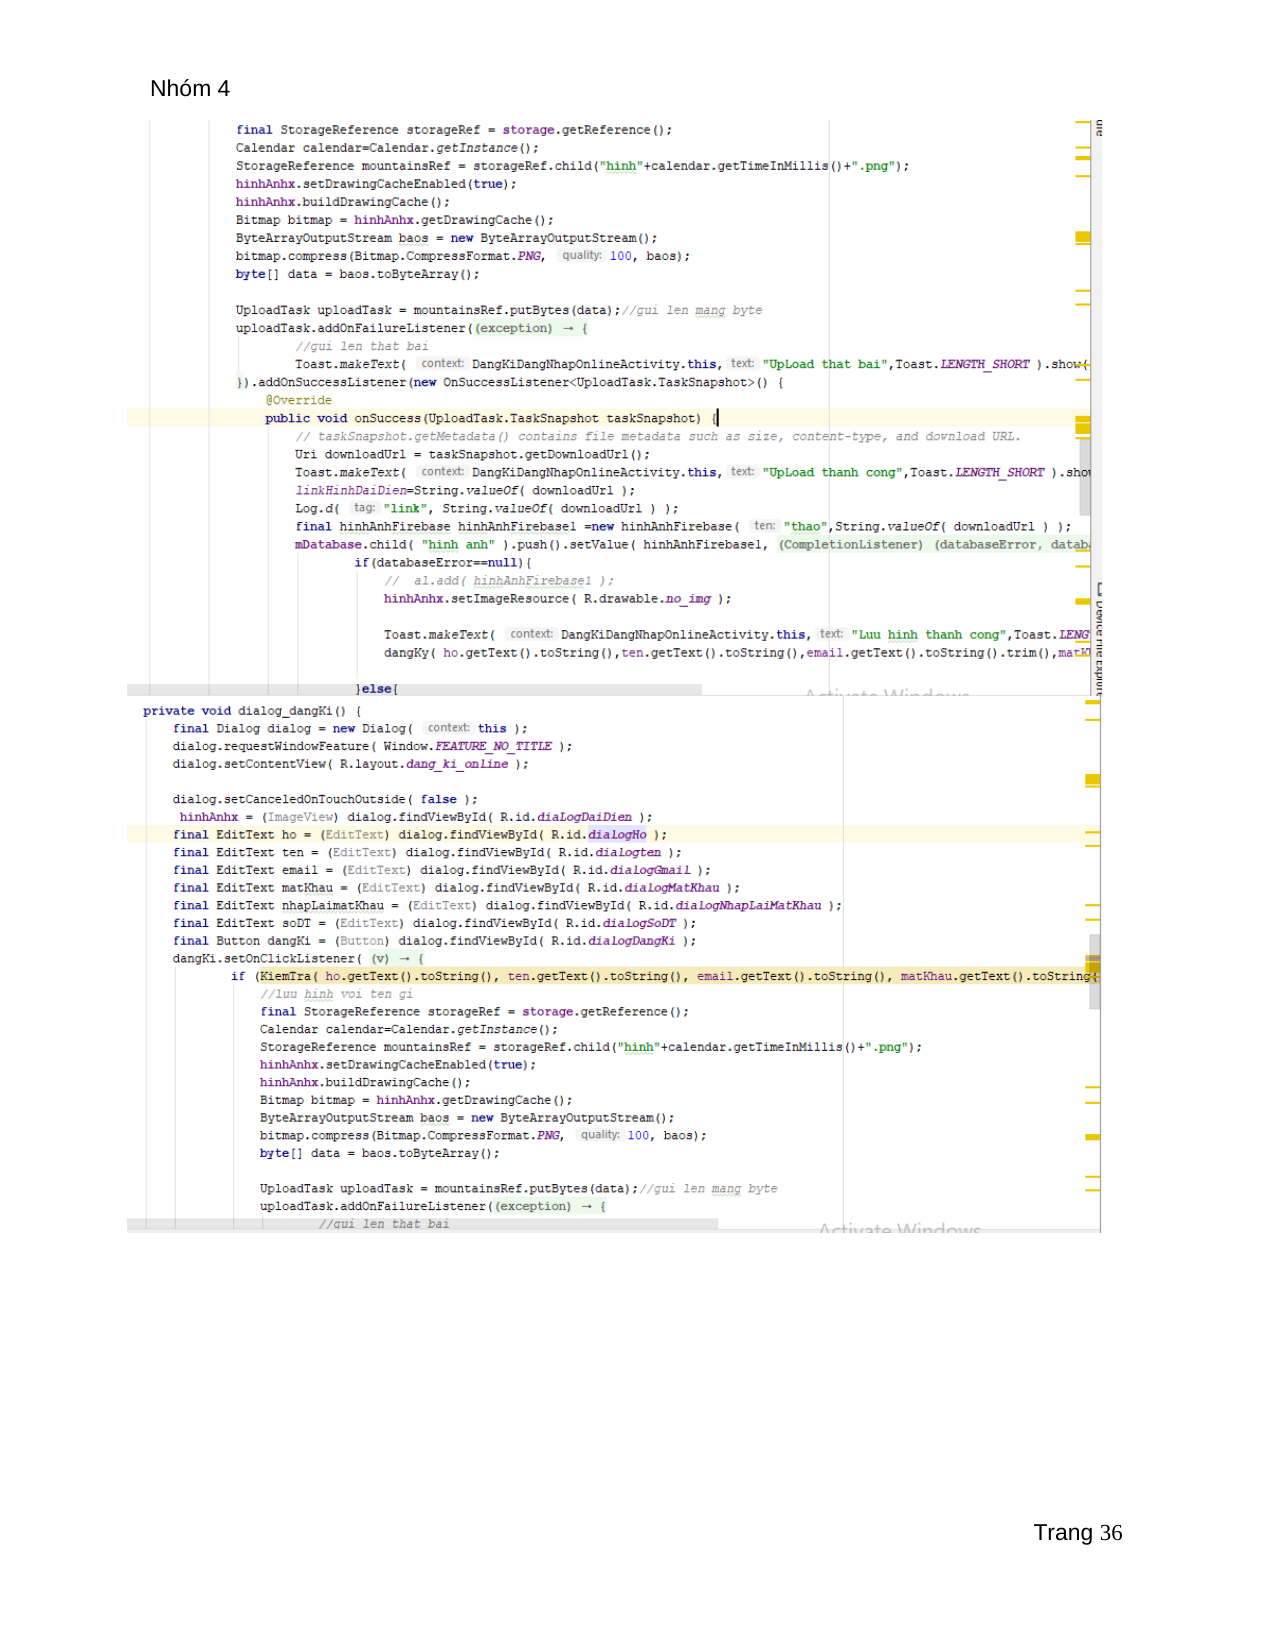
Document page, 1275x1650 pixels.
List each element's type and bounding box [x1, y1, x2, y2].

picture [127, 120, 1103, 1233]
